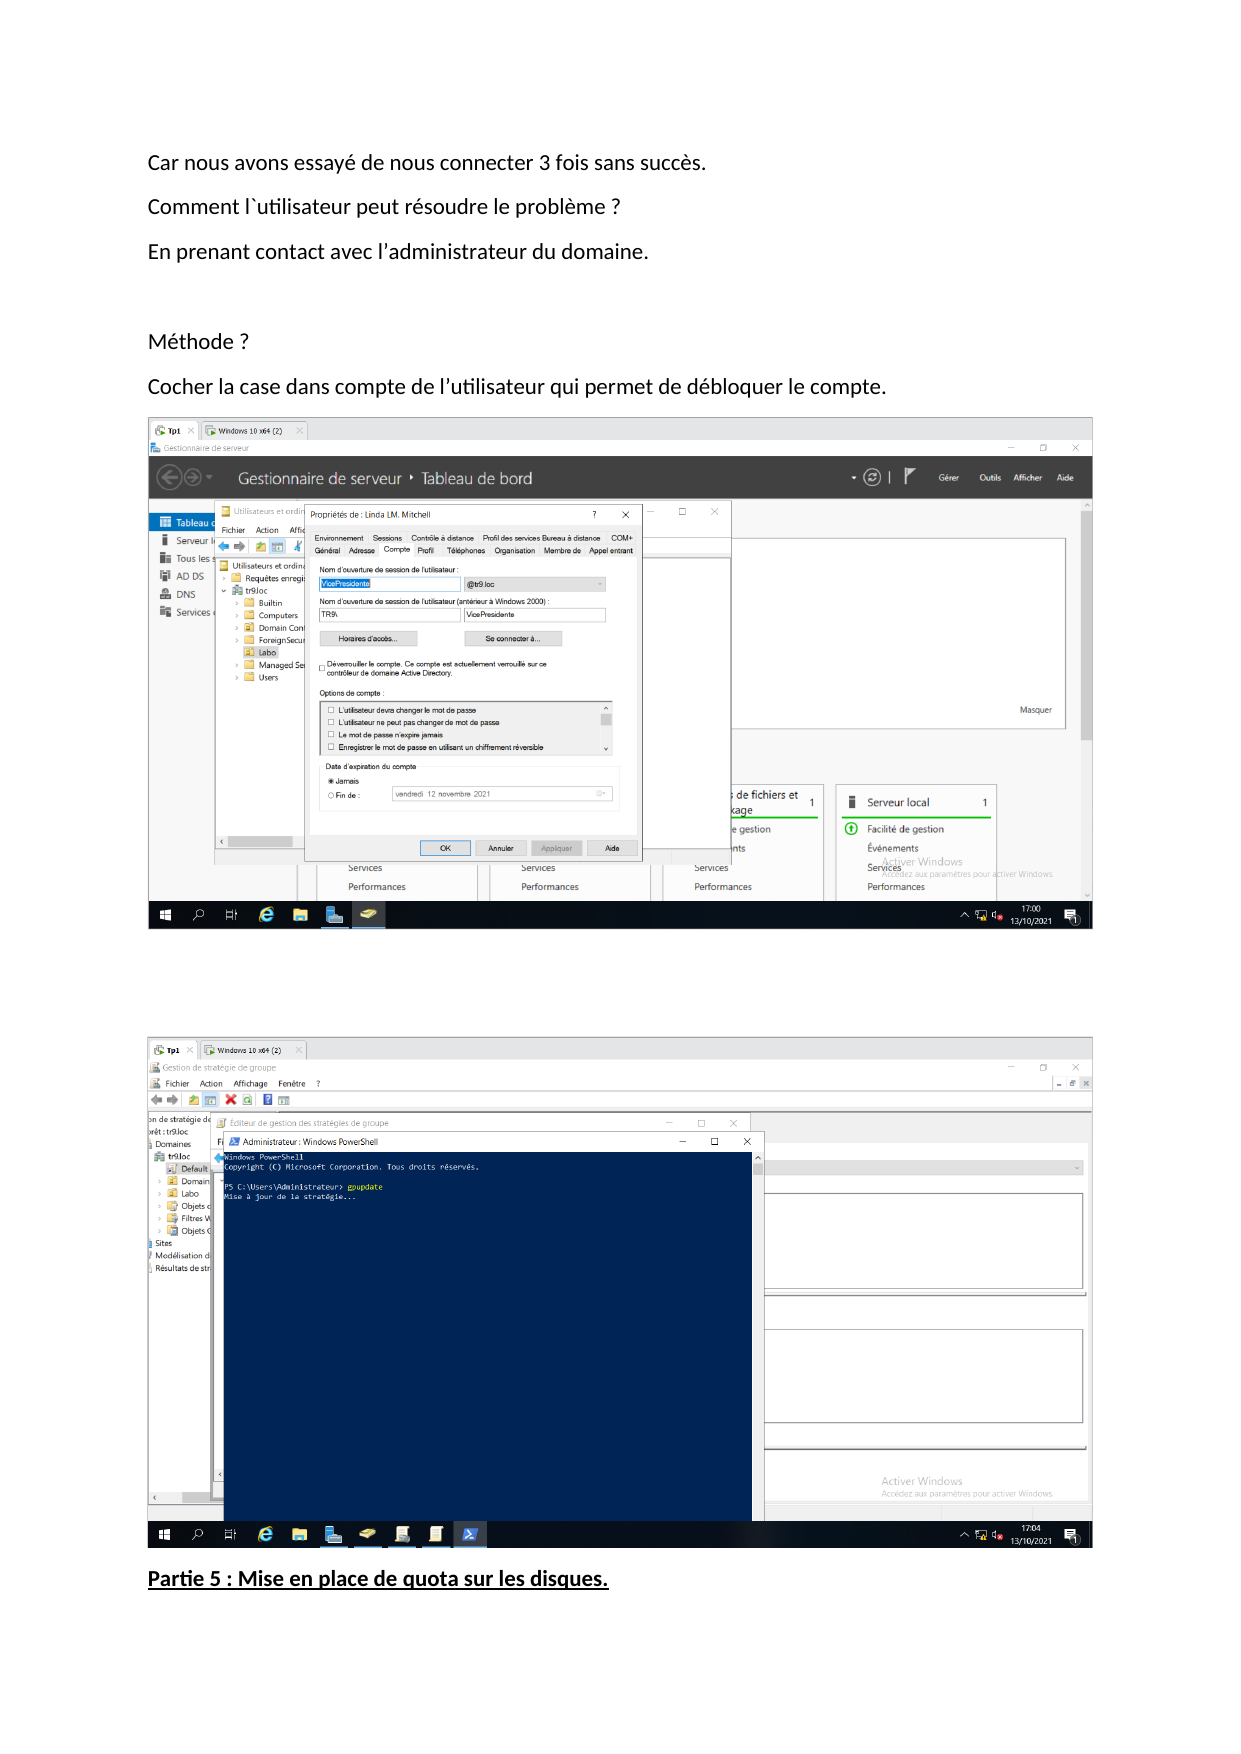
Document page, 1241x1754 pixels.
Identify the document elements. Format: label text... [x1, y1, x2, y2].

picture [147, 1036, 1093, 1548]
text En prenant contact avec l’administrateur du domaine. [148, 237, 1093, 265]
picture [147, 417, 1093, 930]
text Méthode ? [148, 327, 1093, 355]
text Car nous avons essayé de nous connecter 3 fois sans succès. [148, 148, 1093, 176]
text Comment l`utilisateur peut résoudre le problème ? [148, 192, 1093, 221]
text Partie 5 : Mise en place de quota sur les disques. [148, 1564, 1093, 1592]
text Cocher la case dans compte de l’utilisateur qui permet de débloquer le compte. [148, 372, 1093, 400]
